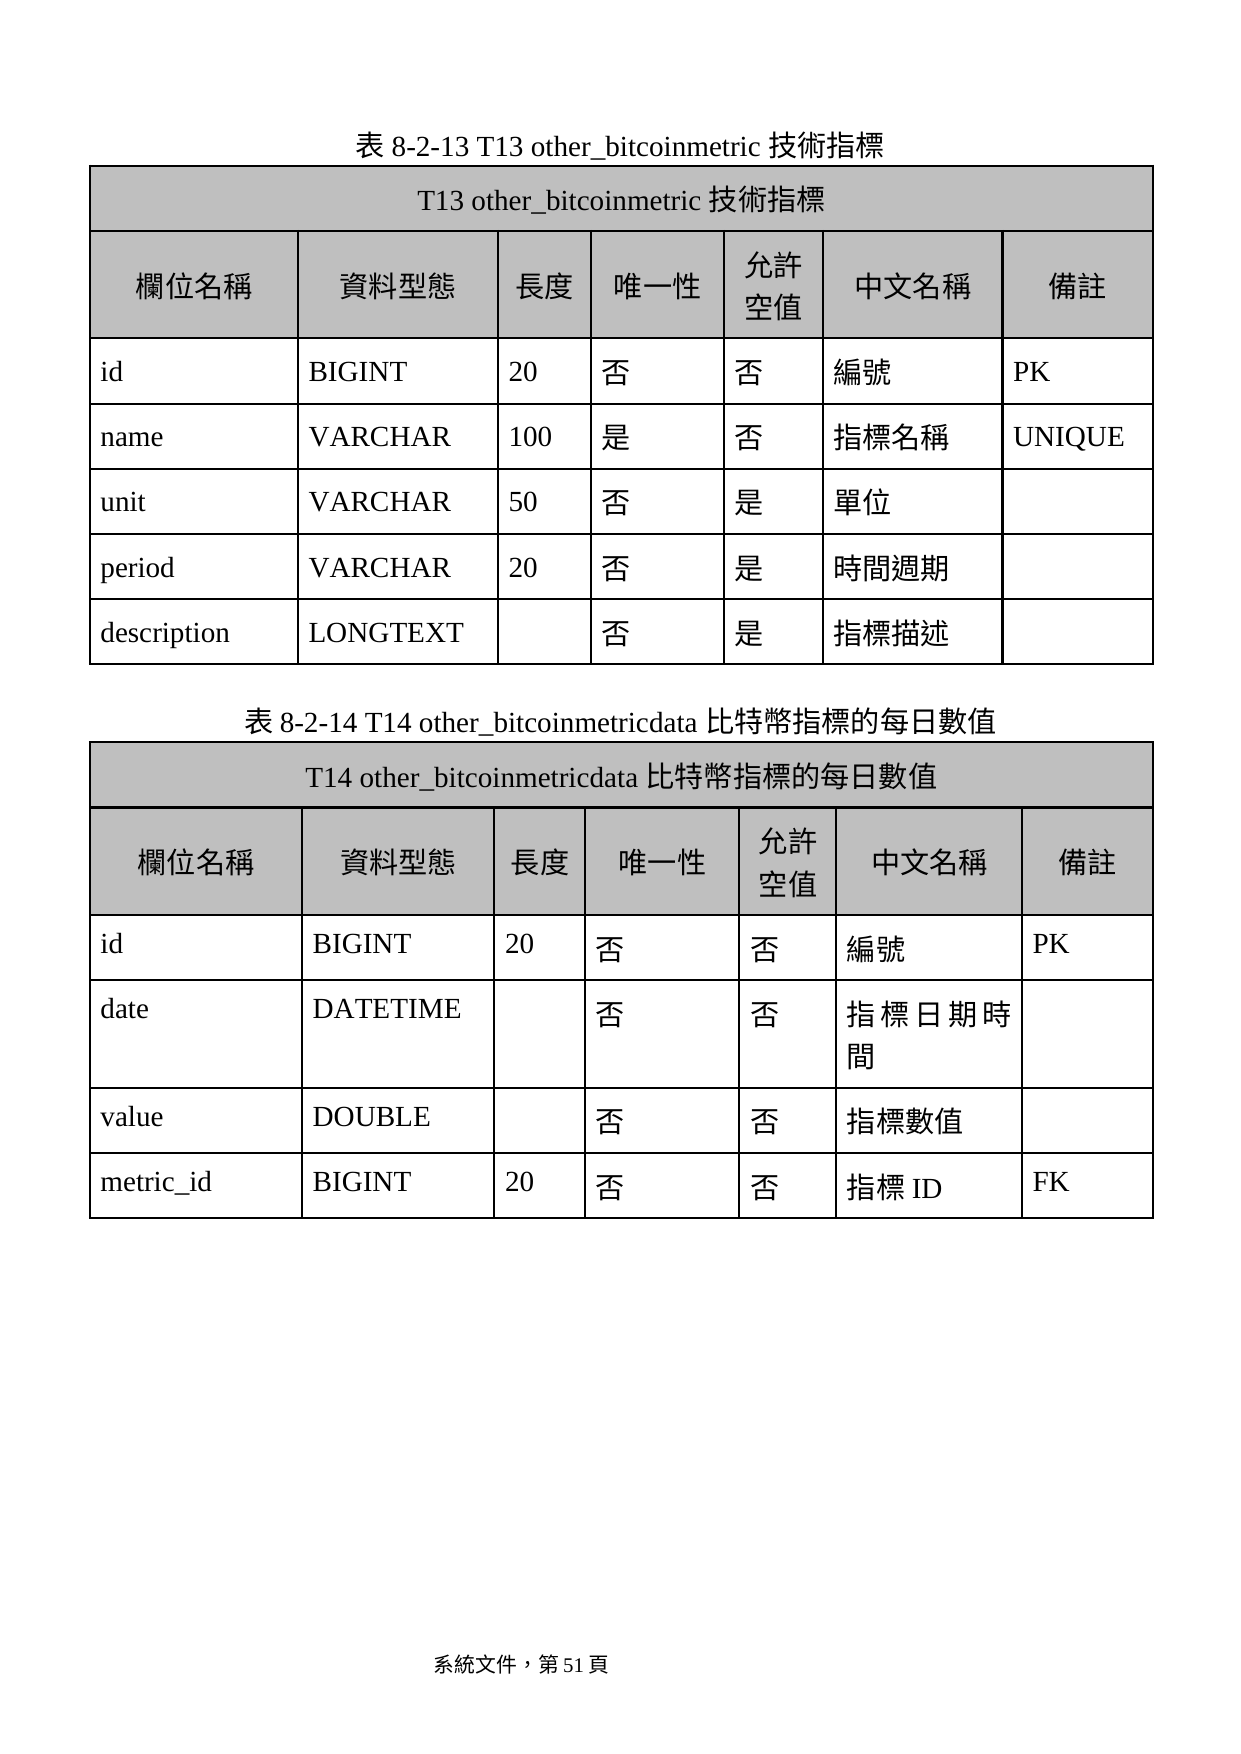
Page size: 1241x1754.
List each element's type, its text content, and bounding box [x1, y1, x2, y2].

table_cell 是 [725, 600, 822, 663]
table_cell UNIQUE [1004, 405, 1152, 468]
table_cell 中文名稱 [837, 809, 1021, 914]
table_cell 否 [586, 981, 738, 1087]
table_cell VARCHAR [299, 405, 497, 468]
table_cell 否 [725, 405, 822, 468]
table_cell PK [1004, 339, 1152, 402]
table_cell 中文名稱 [824, 232, 1001, 337]
table_cell [495, 981, 584, 1087]
table_cell BIGINT [299, 339, 497, 402]
table_cell value [91, 1089, 301, 1152]
table_cell 否 [586, 1154, 738, 1217]
table_cell 指標描述 [824, 600, 1001, 663]
table_cell [495, 1089, 584, 1152]
table_cell 長度 [499, 232, 590, 337]
table_cell 是 [725, 470, 822, 533]
table_cell 長度 [495, 809, 584, 914]
table_cell [1023, 981, 1152, 1087]
table_cell [1004, 535, 1152, 598]
table_cell 欄位名稱 [91, 809, 301, 914]
table_cell 否 [592, 339, 723, 402]
table_cell date [91, 981, 301, 1087]
table_cell 時間週期 [824, 535, 1001, 598]
table_cell 唯一性 [586, 809, 738, 914]
table_cell 否 [592, 535, 723, 598]
table_cell 20 [499, 339, 590, 402]
table_cell 否 [592, 600, 723, 663]
table_cell [1004, 600, 1152, 663]
table_cell LONGTEXT [299, 600, 497, 663]
table_cell DOUBLE [303, 1089, 493, 1152]
table_cell 允許空值 [725, 232, 822, 337]
table_cell PK [1023, 916, 1152, 979]
table_cell description [91, 600, 297, 663]
table_cell BIGINT [303, 1154, 493, 1217]
table_cell DATETIME [303, 981, 493, 1087]
table_cell id [91, 916, 301, 979]
table_cell 指標名稱 [824, 405, 1001, 468]
table_cell 是 [592, 405, 723, 468]
table_cell 20 [499, 535, 590, 598]
table_header T13 other_bitcoinmetric 技術指標 [91, 167, 1152, 230]
table_header T14 other_bitcoinmetricdata 比特幣指標的每日數值 [91, 743, 1152, 806]
table_cell id [91, 339, 297, 402]
table_cell 否 [740, 1154, 835, 1217]
table_cell 指標日期時間 [837, 981, 1021, 1087]
table_cell 是 [725, 535, 822, 598]
table_cell 資料型態 [303, 809, 493, 914]
table_cell 否 [740, 1089, 835, 1152]
table_cell 否 [592, 470, 723, 533]
table_cell unit [91, 470, 297, 533]
table_cell FK [1023, 1154, 1152, 1217]
table_cell 否 [725, 339, 822, 402]
table_cell 指標 ID [837, 1154, 1021, 1217]
table_cell 否 [586, 916, 738, 979]
table_cell 單位 [824, 470, 1001, 533]
table_cell [1023, 1089, 1152, 1152]
table_cell 編號 [837, 916, 1021, 979]
table_cell 否 [740, 981, 835, 1087]
table_cell [499, 600, 590, 663]
table_cell 備註 [1023, 809, 1152, 914]
table_cell 指標數值 [837, 1089, 1021, 1152]
table_cell BIGINT [303, 916, 493, 979]
table_cell 允許空值 [740, 809, 835, 914]
table_cell 否 [740, 916, 835, 979]
table_cell 唯一性 [592, 232, 723, 337]
text 表 8-2-14 T14 other_bitcoinmetricdata 比特幣指標的每日數值 [89, 699, 1152, 741]
table_cell 否 [586, 1089, 738, 1152]
table_cell 100 [499, 405, 590, 468]
table_cell 20 [495, 916, 584, 979]
table_cell 編號 [824, 339, 1001, 402]
table_cell VARCHAR [299, 470, 497, 533]
table_cell name [91, 405, 297, 468]
table_cell 資料型態 [299, 232, 497, 337]
table_cell [1004, 470, 1152, 533]
table_cell 50 [499, 470, 590, 533]
table_cell 備註 [1004, 232, 1152, 337]
table_cell metric_id [91, 1154, 301, 1217]
table_cell VARCHAR [299, 535, 497, 598]
table_cell period [91, 535, 297, 598]
table_cell 欄位名稱 [91, 232, 297, 337]
text 表 8-2-13 T13 other_bitcoinmetric 技術指標 [89, 122, 1152, 164]
table_cell 20 [495, 1154, 584, 1217]
